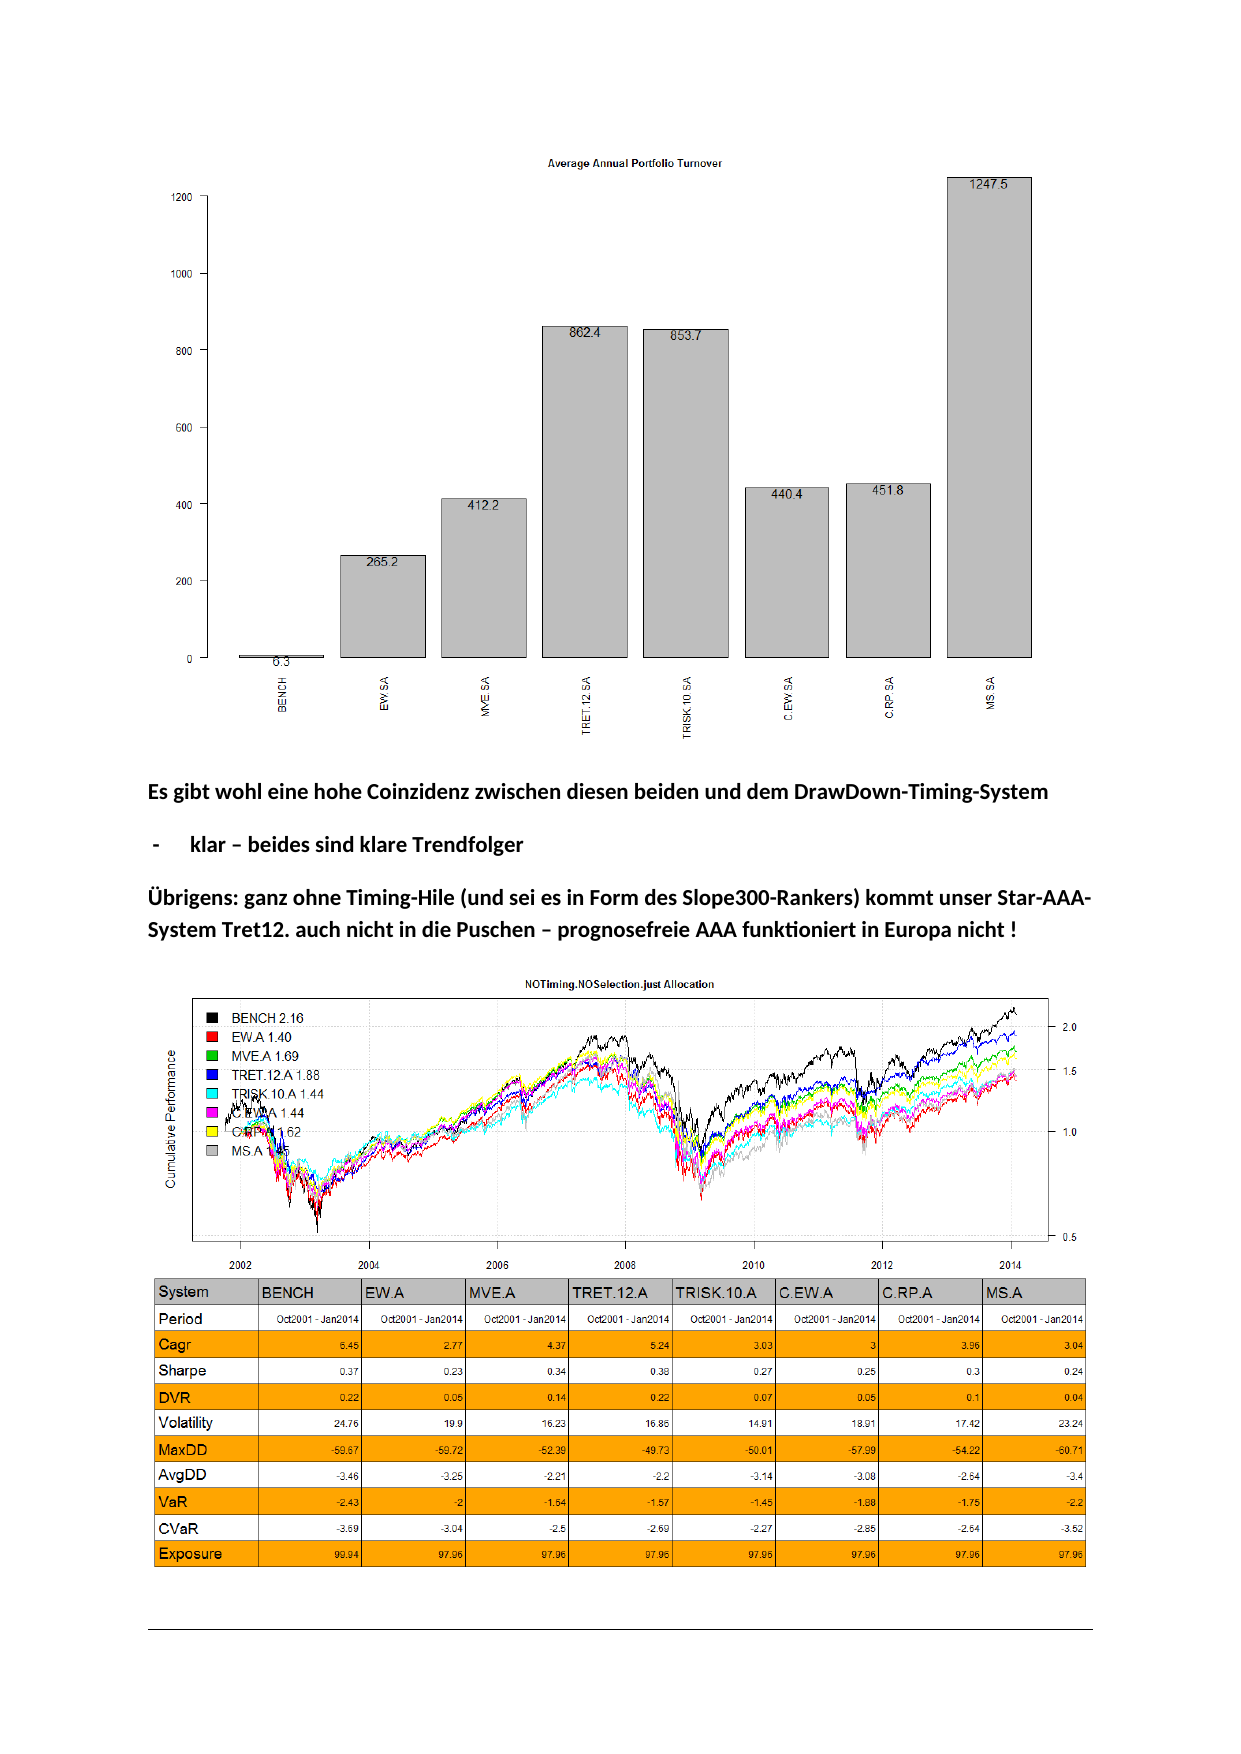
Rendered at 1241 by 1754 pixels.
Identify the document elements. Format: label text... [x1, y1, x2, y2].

picture [147, 147, 1093, 753]
text Es gibt wohl eine hohe Coinzidenz zwischen diesen beiden und dem DrawDown-Timing-System [148, 777, 1093, 805]
text Übrigens: ganz ohne Timing-Hile (und sei es in Form des Slope300-Rankers) kommt unser Star-AAA-System Tret12. auch nicht in die Puschen – prognosefreie AAA funktioniert in Europa nicht ! [148, 883, 1093, 944]
picture [147, 968, 1093, 1574]
list klar – beides sind klare Trendfolger [152, 830, 1093, 858]
